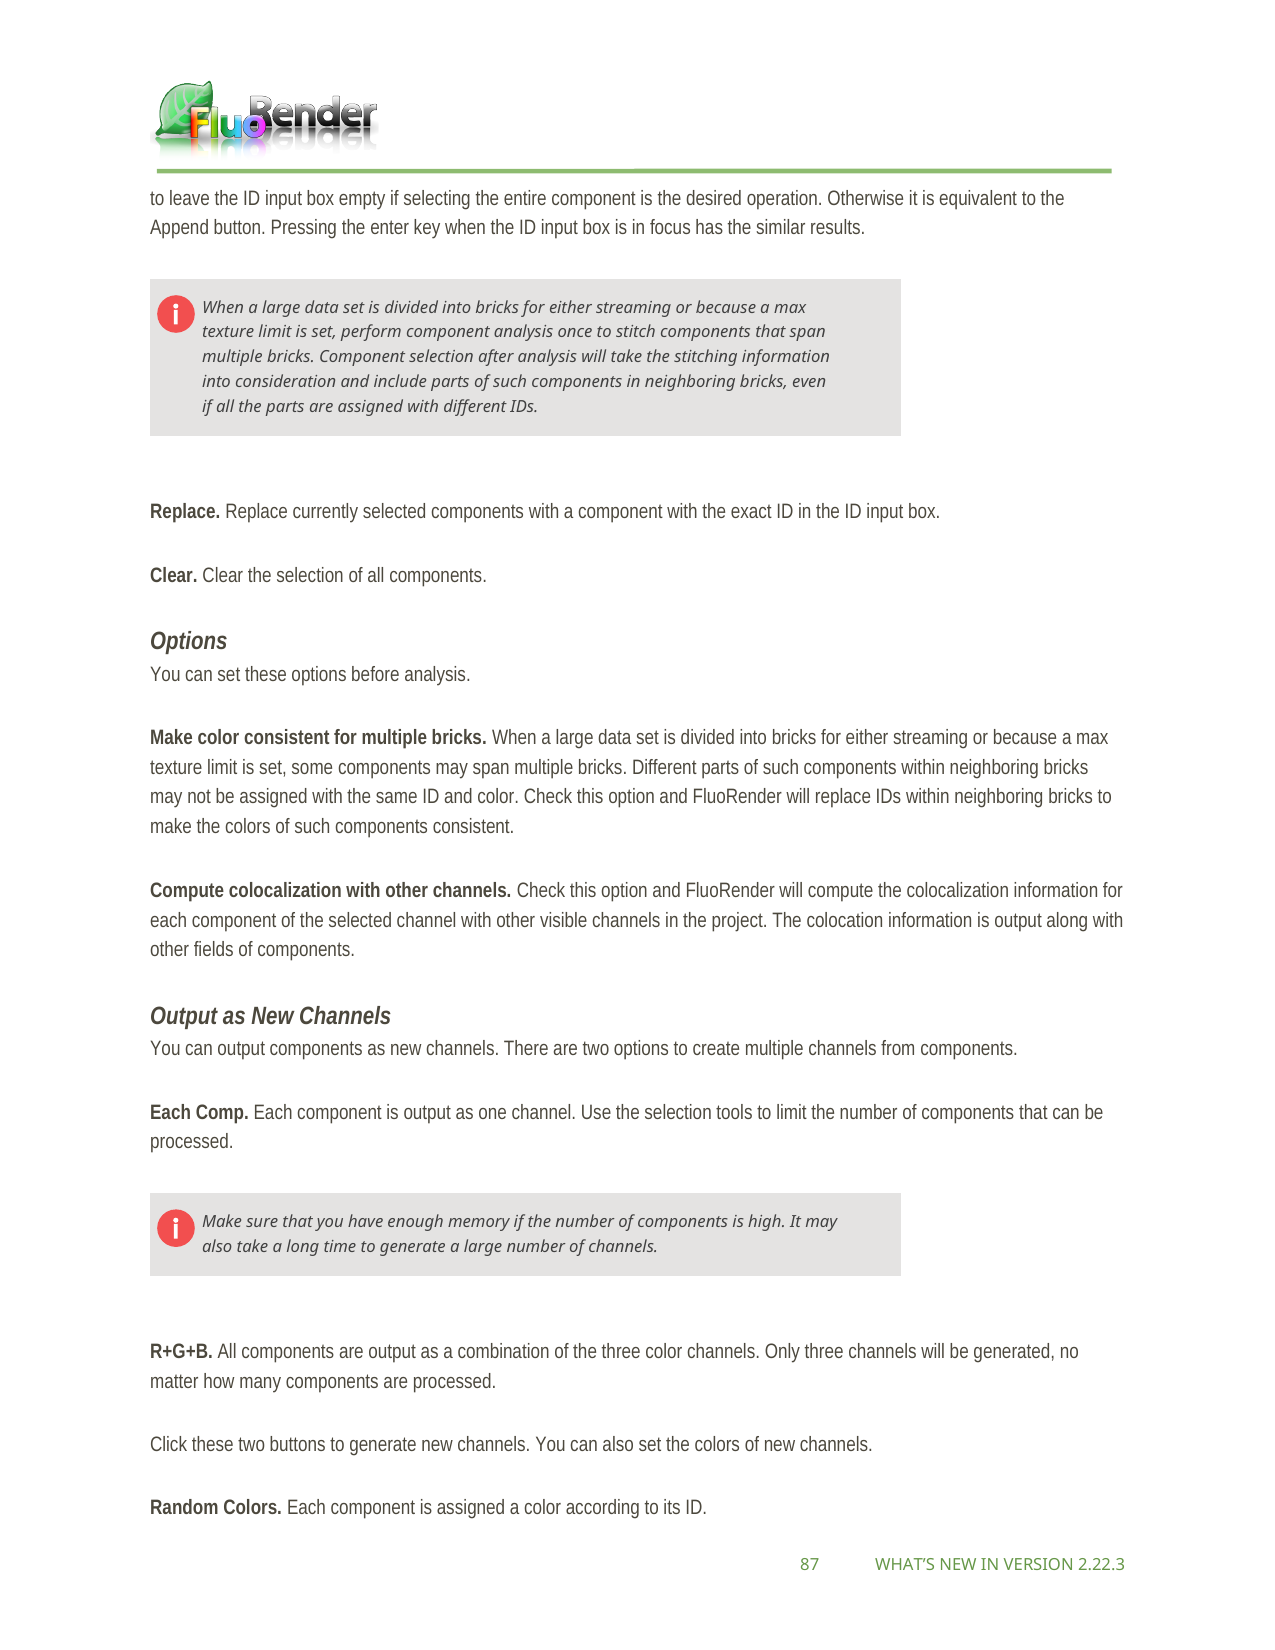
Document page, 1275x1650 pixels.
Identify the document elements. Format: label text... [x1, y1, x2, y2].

table_header When a large data set is divided into bricks for either streaming or because a max texture limit is set, perform component analysis once to stitch components that span multiple bricks. Component selection after analysis will take the stitching information into consideration and include parts of such components in neighboring bricks, even if all the parts are assigned with different IDs. [202, 279, 901, 436]
text Replace. Replace currently selected components with a component with the exact ID in the ID input box. [150, 499, 1125, 523]
subtitle Output as New Channels [150, 1001, 1125, 1029]
text Compute colocalization with other channels. Check this option and FluoRender will compute the colocalization information for each component of the selected channel with other visible channels in the project. The colocation information is output along with other fields of components. [150, 878, 1125, 961]
table_header [150, 279, 202, 436]
text You can output components as new channels. There are two options to create multiple channels from components. [150, 1036, 1125, 1060]
text You can set these options before analysis. [150, 661, 1125, 685]
text Click these two buttons to generate new channels. You can also set the colors of new channels. [150, 1432, 1125, 1456]
table_header Make sure that you have enough memory if the number of components is high. It may also take a long time to generate a large number of channels. [202, 1193, 901, 1276]
text Clear. Clear the selection of all components. [150, 562, 1125, 586]
text R+G+B. All components are output as a combination of the three color channels. Only three channels will be generated, no matter how many components are processed. [150, 1339, 1125, 1393]
table_header [150, 1193, 202, 1276]
text Each Comp. Each component is output as one channel. Use the selection tools to limit the number of components that can be processed. [150, 1099, 1125, 1153]
picture [150, 75, 379, 162]
subtitle Options [150, 626, 1125, 654]
text Random Colors. Each component is assigned a color according to its ID. [150, 1495, 1125, 1519]
text Make color consistent for multiple bricks. When a large data set is divided into bricks for either streaming or because a max texture limit is set, some components may span multiple bricks. Different parts of such components within neighboring bricks may not be assigned with the same ID and color. Check this option and FluoRender will replace IDs within neighboring bricks to make the colors of such components consistent. [150, 725, 1125, 838]
